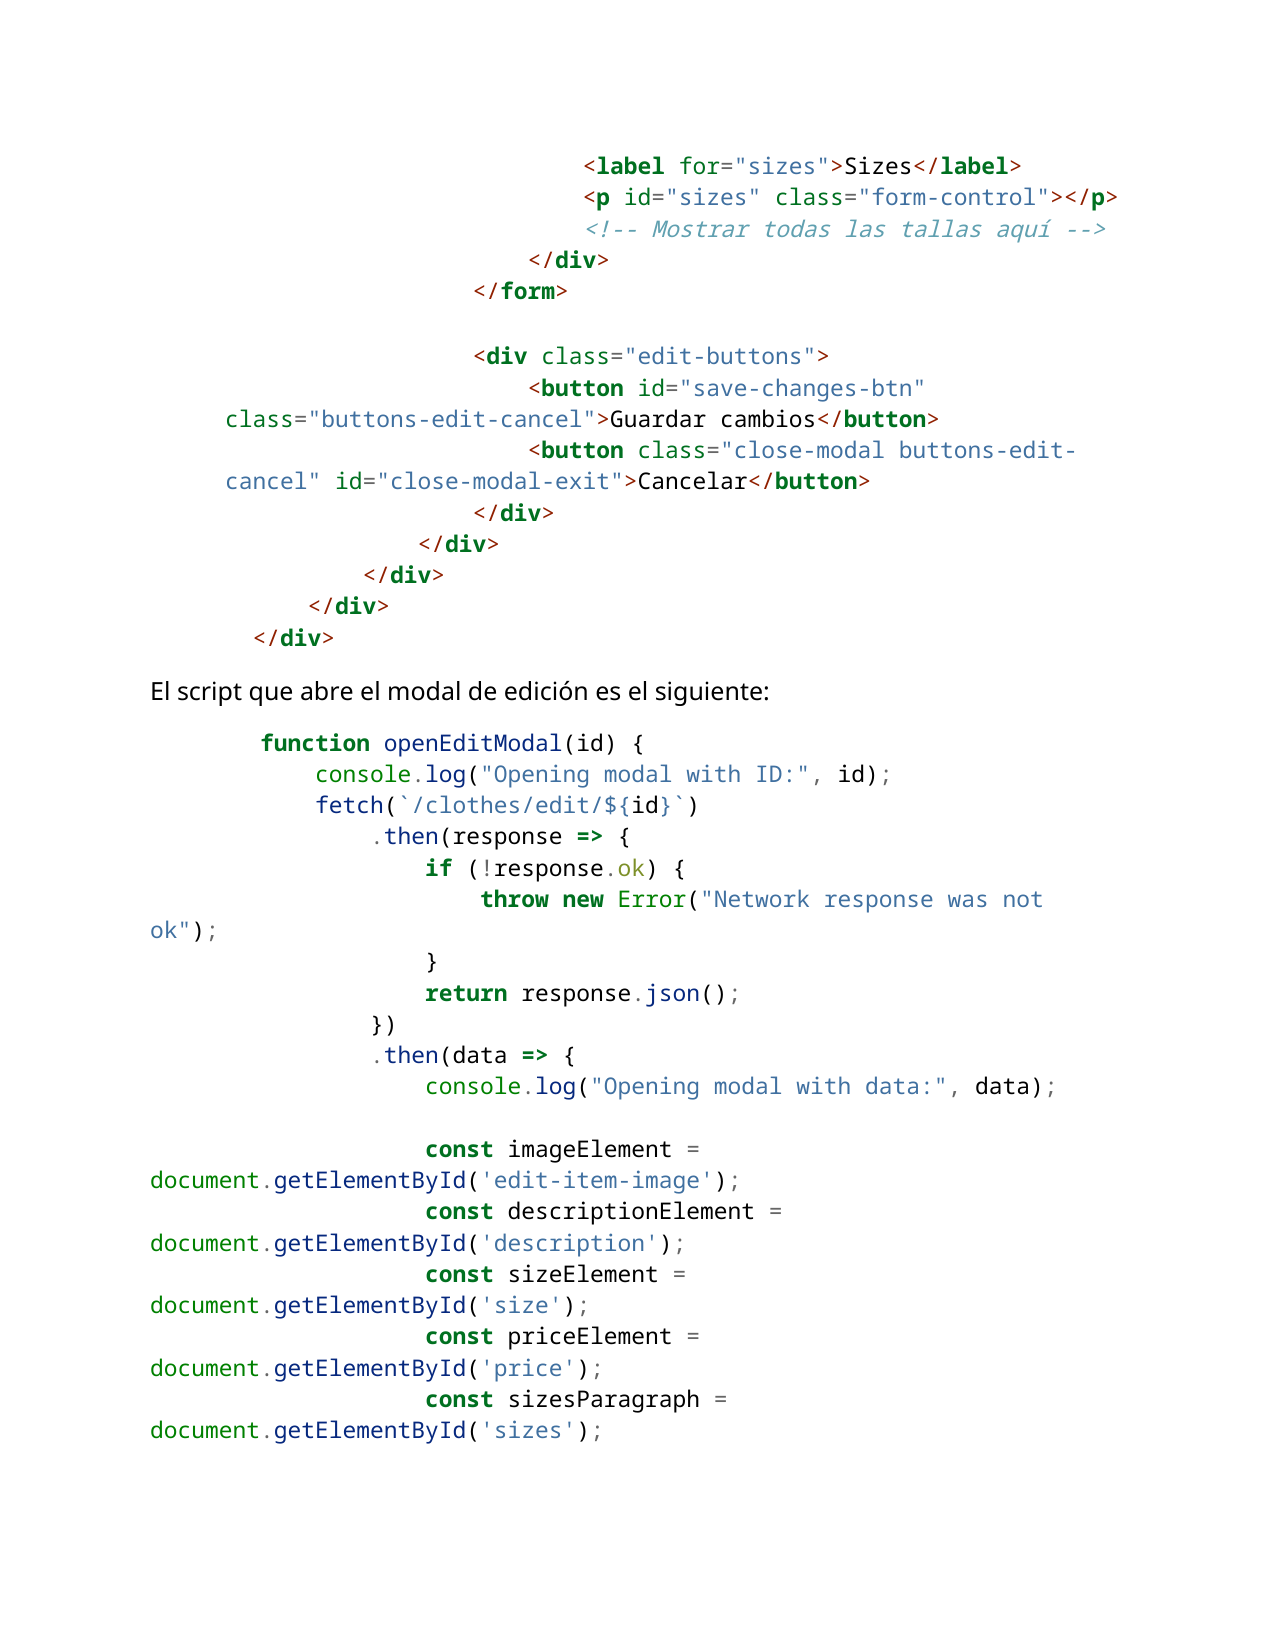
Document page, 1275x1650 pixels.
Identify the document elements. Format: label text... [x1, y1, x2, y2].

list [187, 150, 1125, 653]
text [150, 726, 1125, 1476]
text El script que abre el modal de edición es el siguiente: [150, 674, 1125, 708]
